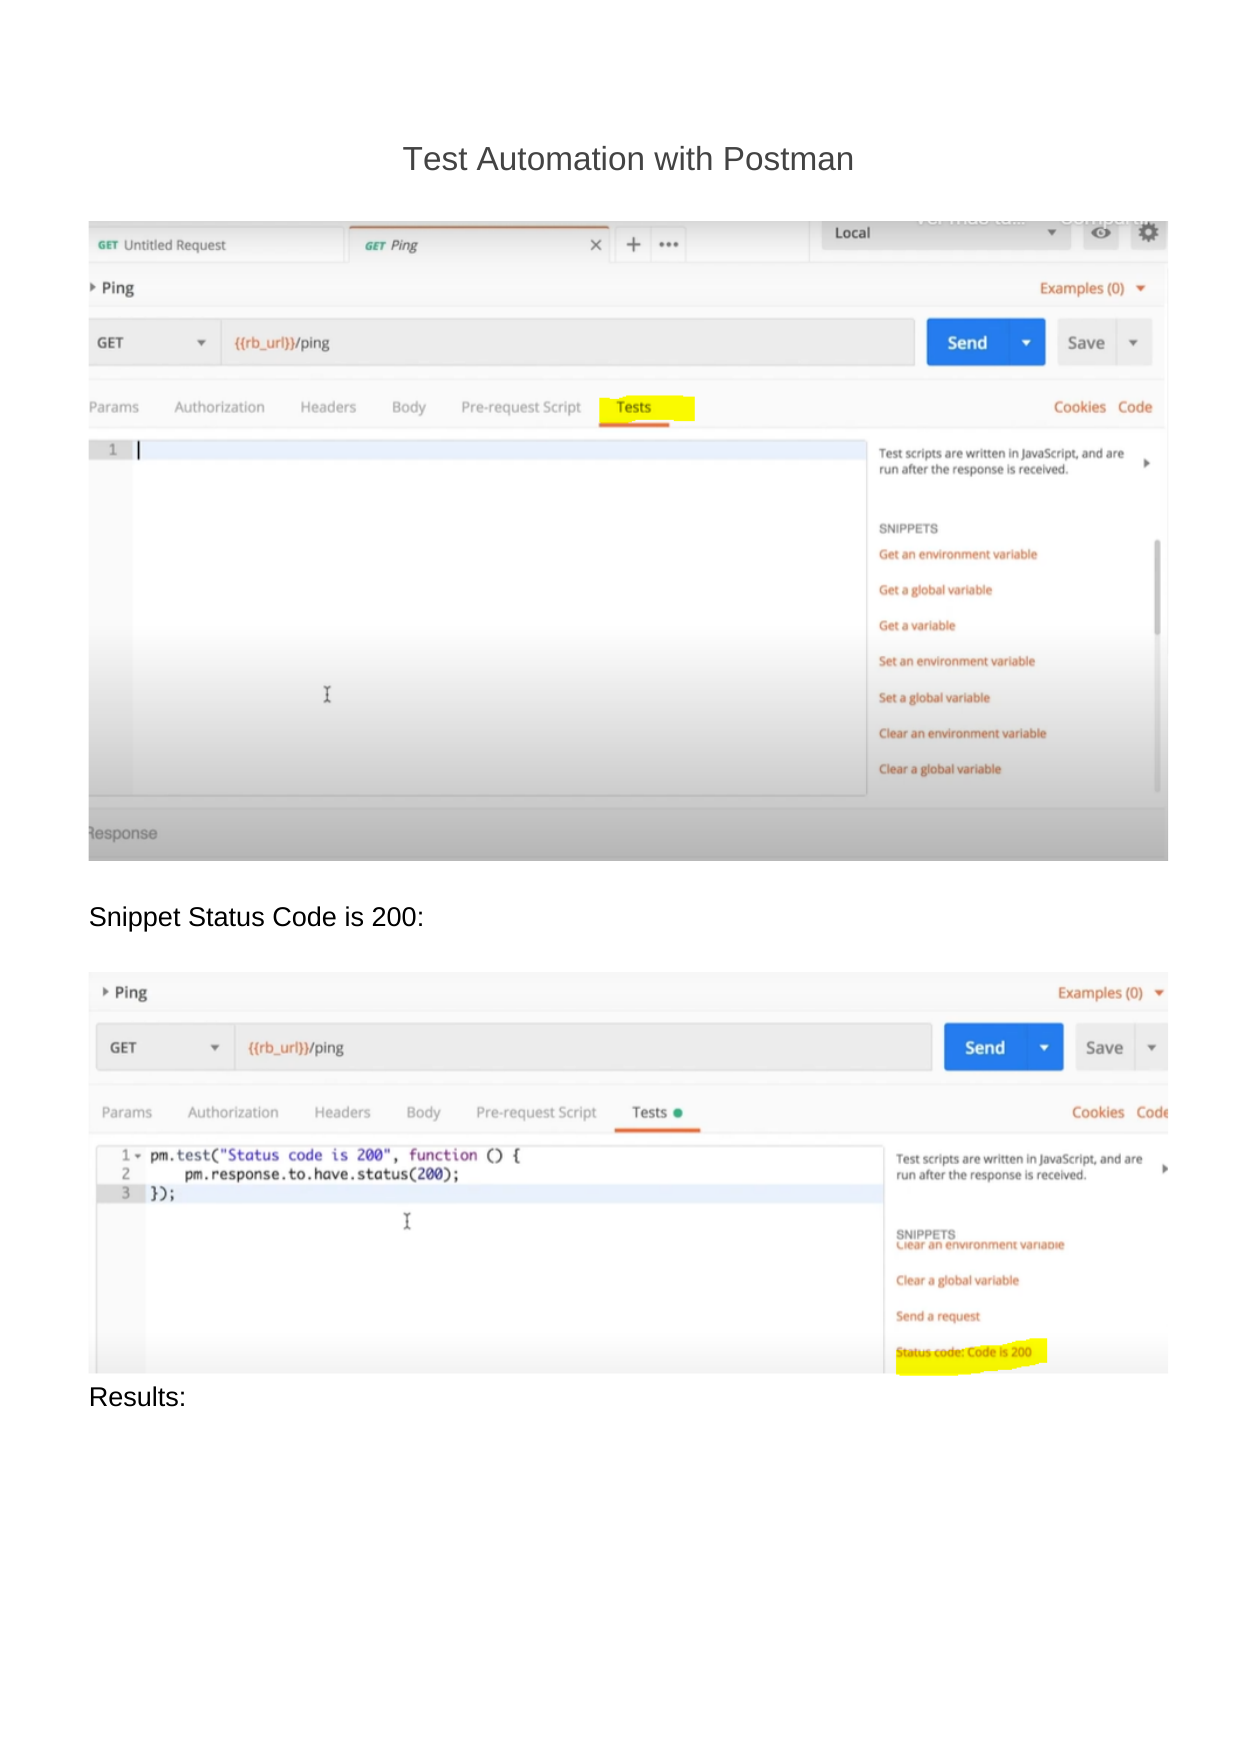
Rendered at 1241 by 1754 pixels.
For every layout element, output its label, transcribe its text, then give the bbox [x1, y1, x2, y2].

picture [88, 972, 1169, 1377]
subtitle Test Automation with Postman [88, 138, 1168, 177]
text Snippet Status Code is 200: [88, 901, 1168, 932]
picture [88, 221, 1169, 861]
text Results: [88, 1381, 1168, 1412]
